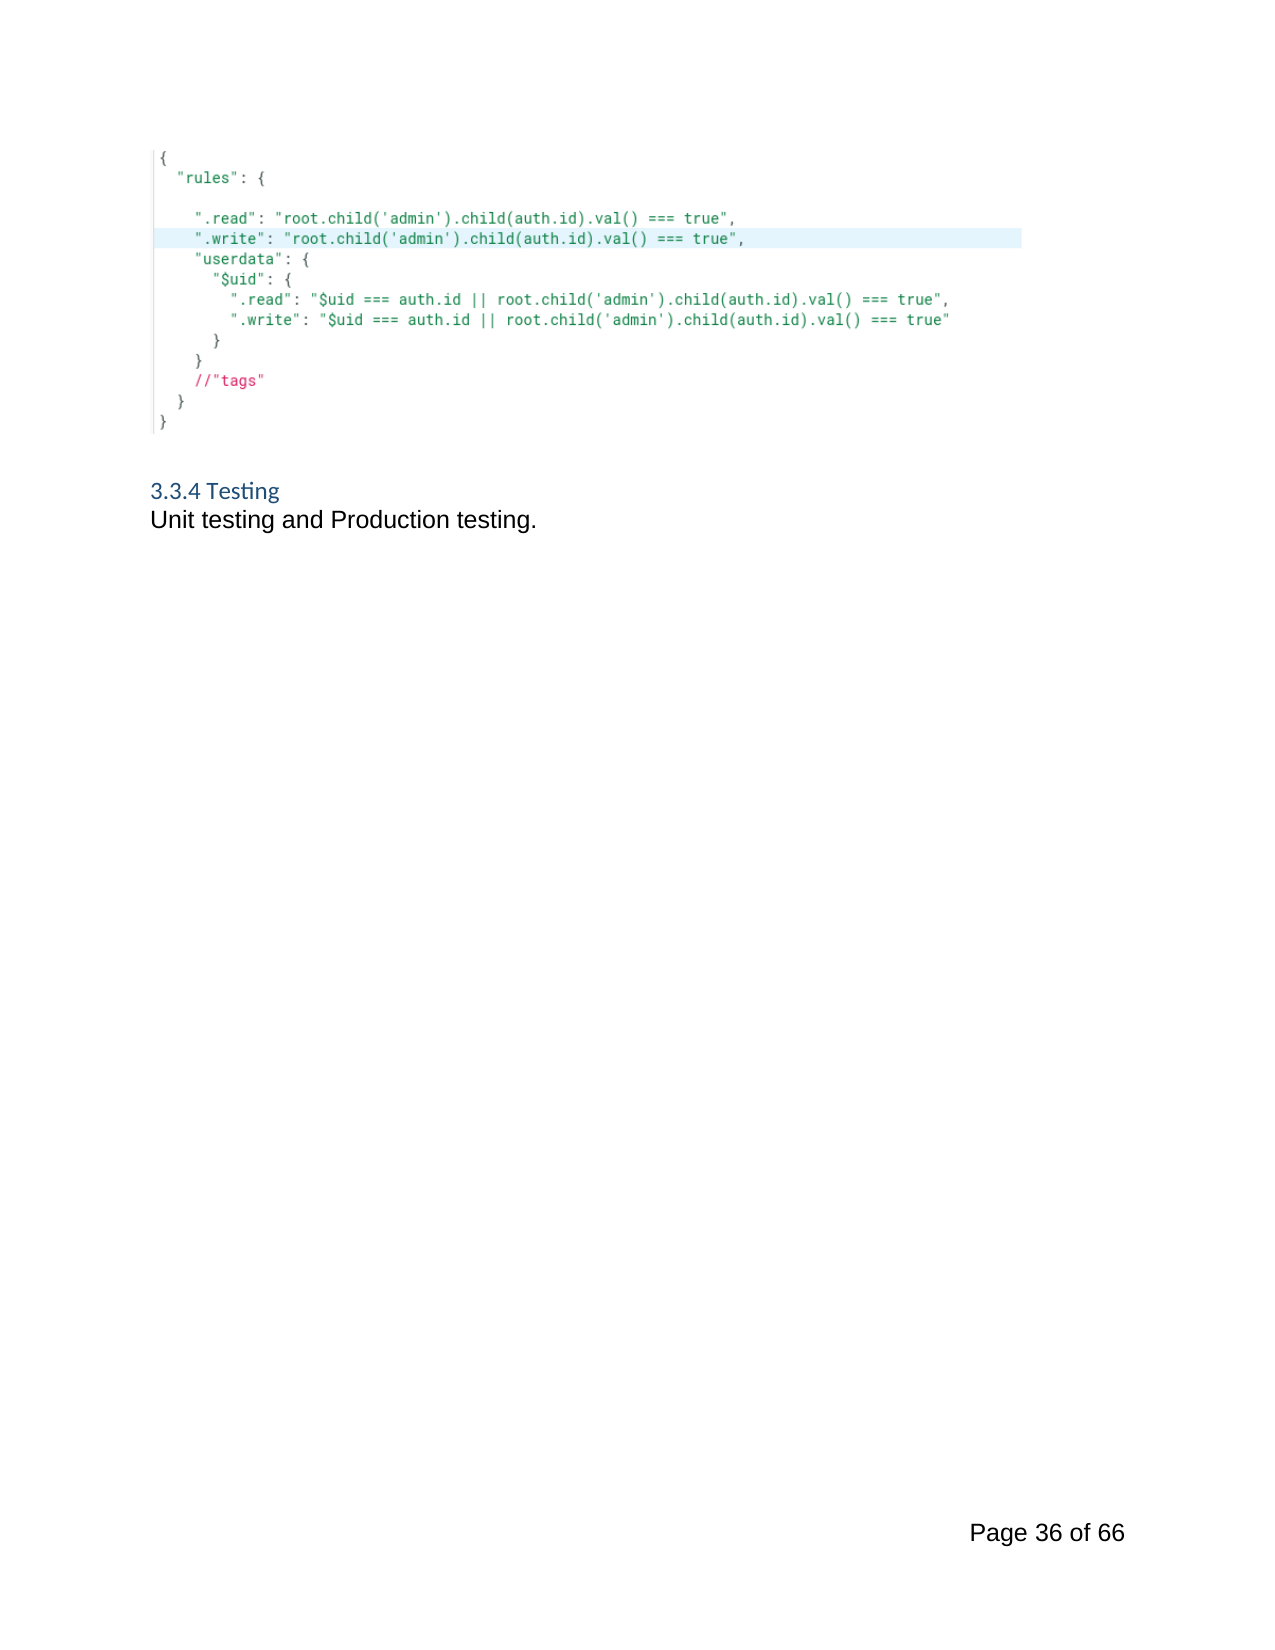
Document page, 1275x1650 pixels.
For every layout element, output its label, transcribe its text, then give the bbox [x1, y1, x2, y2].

subtitle 3.3.4 Testing [150, 475, 1125, 505]
text Unit testing and Production testing. [150, 505, 1125, 534]
picture [150, 150, 1022, 434]
